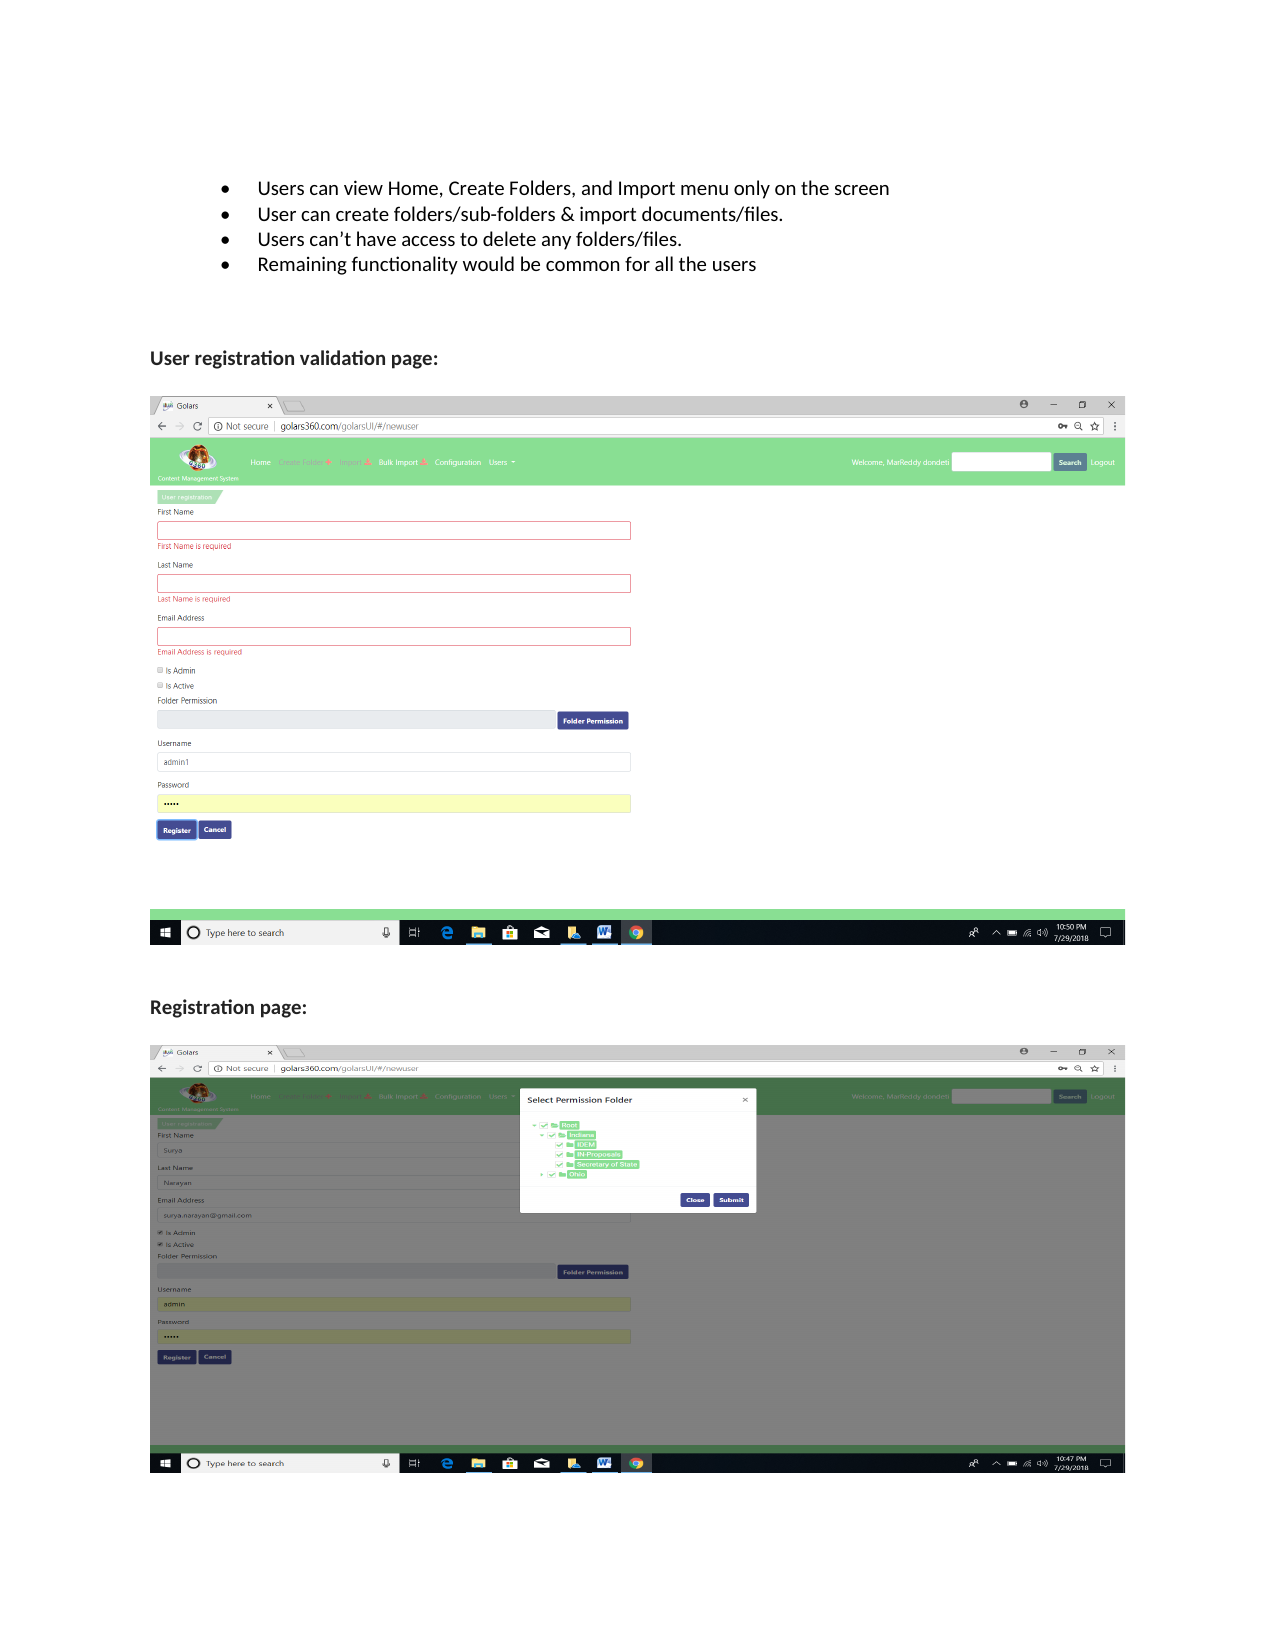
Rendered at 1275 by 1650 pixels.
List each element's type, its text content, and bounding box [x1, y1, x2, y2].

picture [150, 396, 1125, 945]
text User registration validation page: [150, 346, 1125, 371]
picture [150, 1045, 1125, 1473]
list Users can view Home, Create Folders, and Import menu only on the screen [220, 175, 1125, 201]
list Remaining functionality would be common for all the users [220, 252, 1125, 277]
list Users can’t have access to delete any folders/files. [220, 226, 1125, 252]
text Registration page: [150, 994, 1125, 1020]
list User can create folders/sub-folders & import documents/files. [220, 201, 1125, 226]
